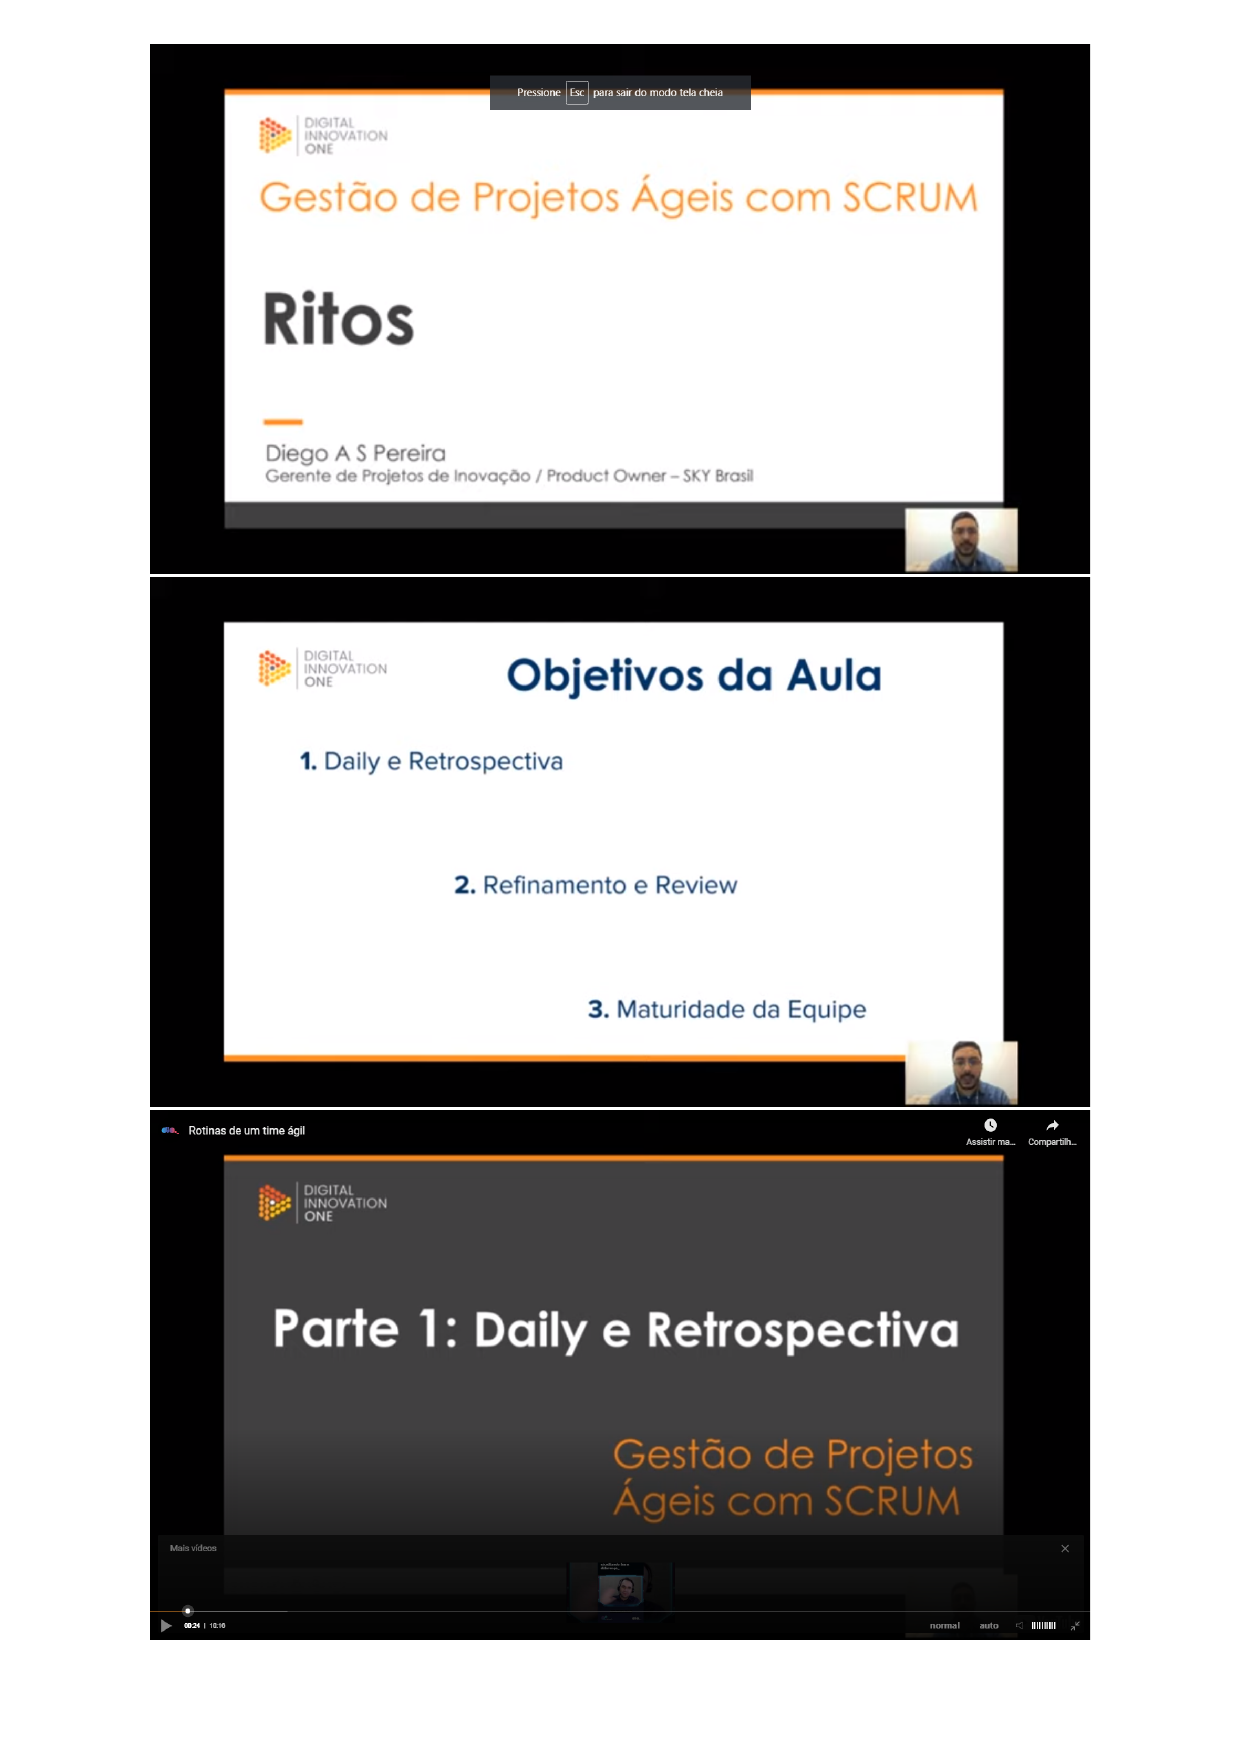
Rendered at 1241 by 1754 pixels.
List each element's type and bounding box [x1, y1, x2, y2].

picture [150, 577, 1091, 1107]
picture [150, 1110, 1091, 1640]
picture [150, 44, 1091, 574]
